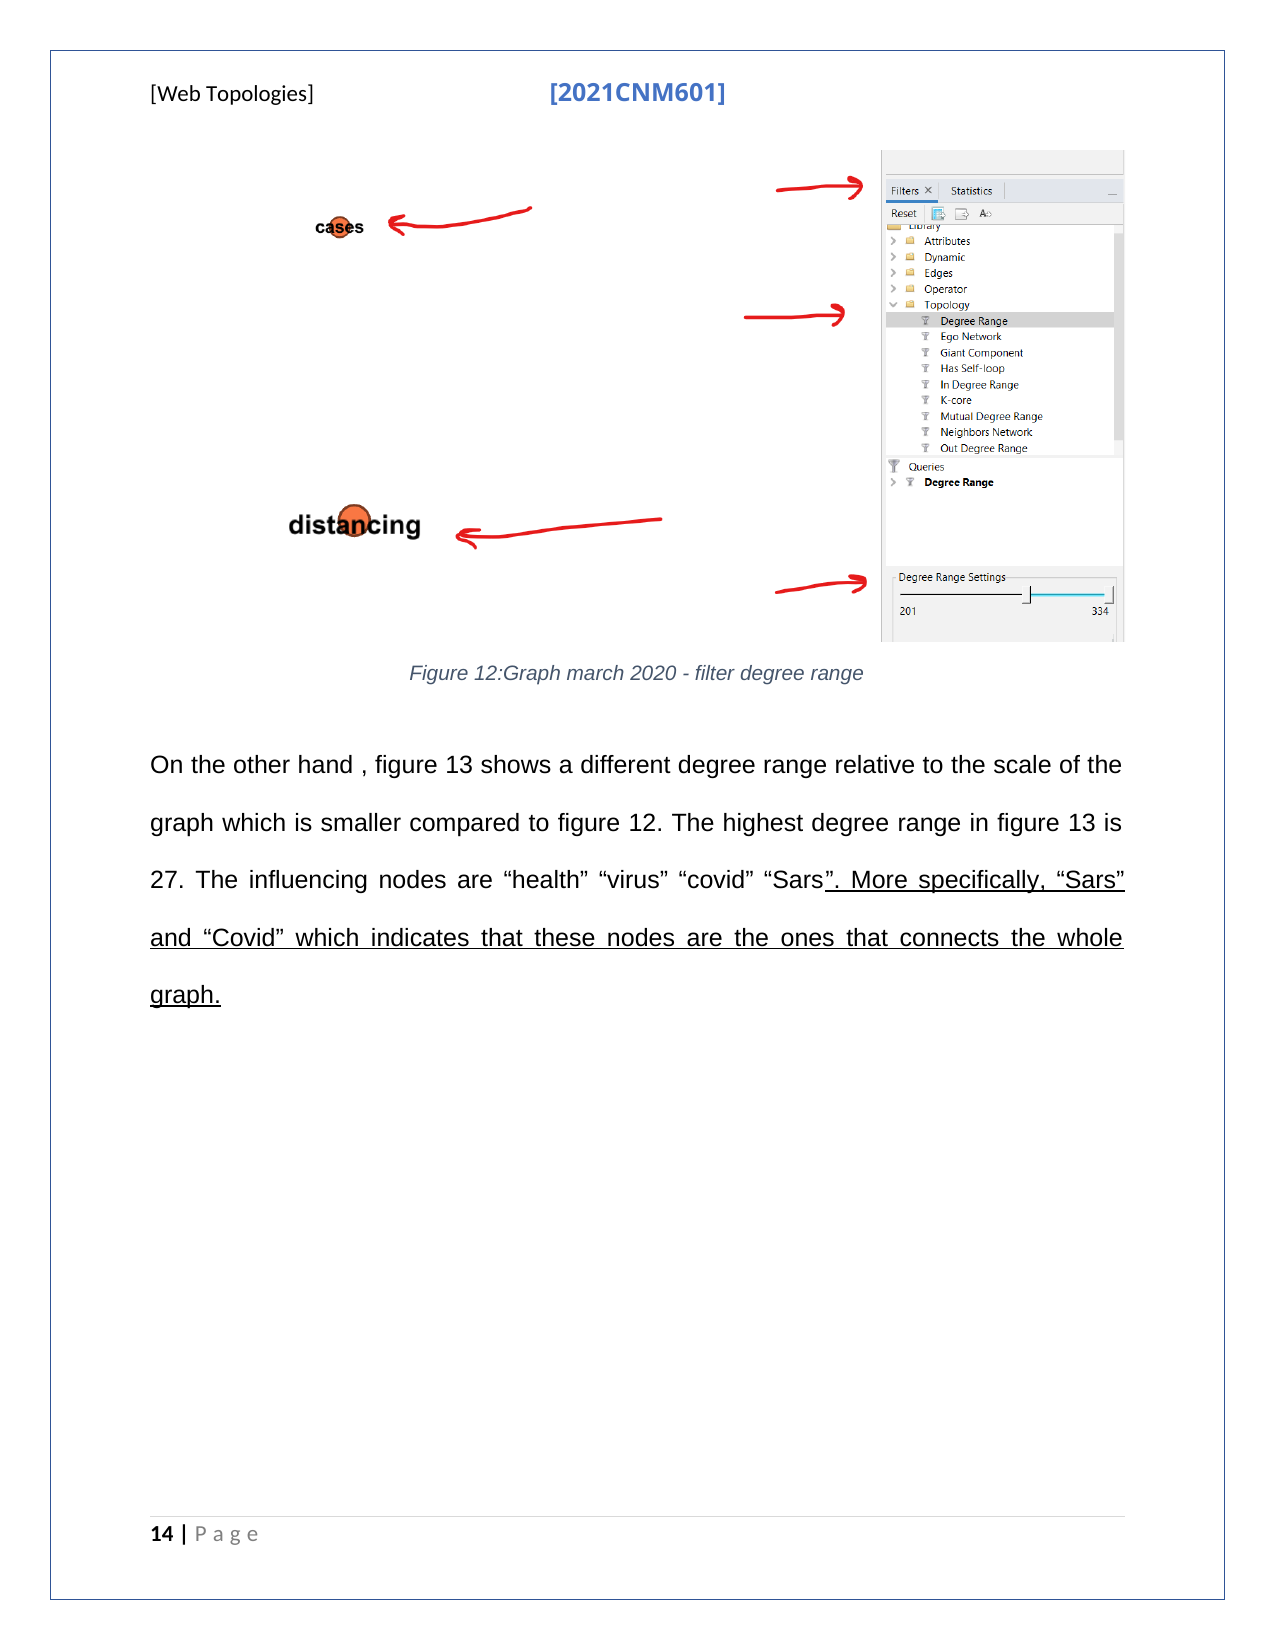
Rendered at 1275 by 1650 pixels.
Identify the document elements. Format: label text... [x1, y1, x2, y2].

picture [150, 150, 1125, 642]
text On the other hand , figure 13 shows a different degree range relative to the scale of the graph which is smaller compared to figure 12. The highest degree range in figure 13 is 27. The influencing nodes are “health” “virus” “covid” “Sars”. More specifically, “Sars” and “Covid” which indicates that these nodes are the ones that connects the whole graph. [150, 750, 1125, 1009]
text Figure 12:Graph march 2020 - filter degree range [150, 661, 1125, 684]
